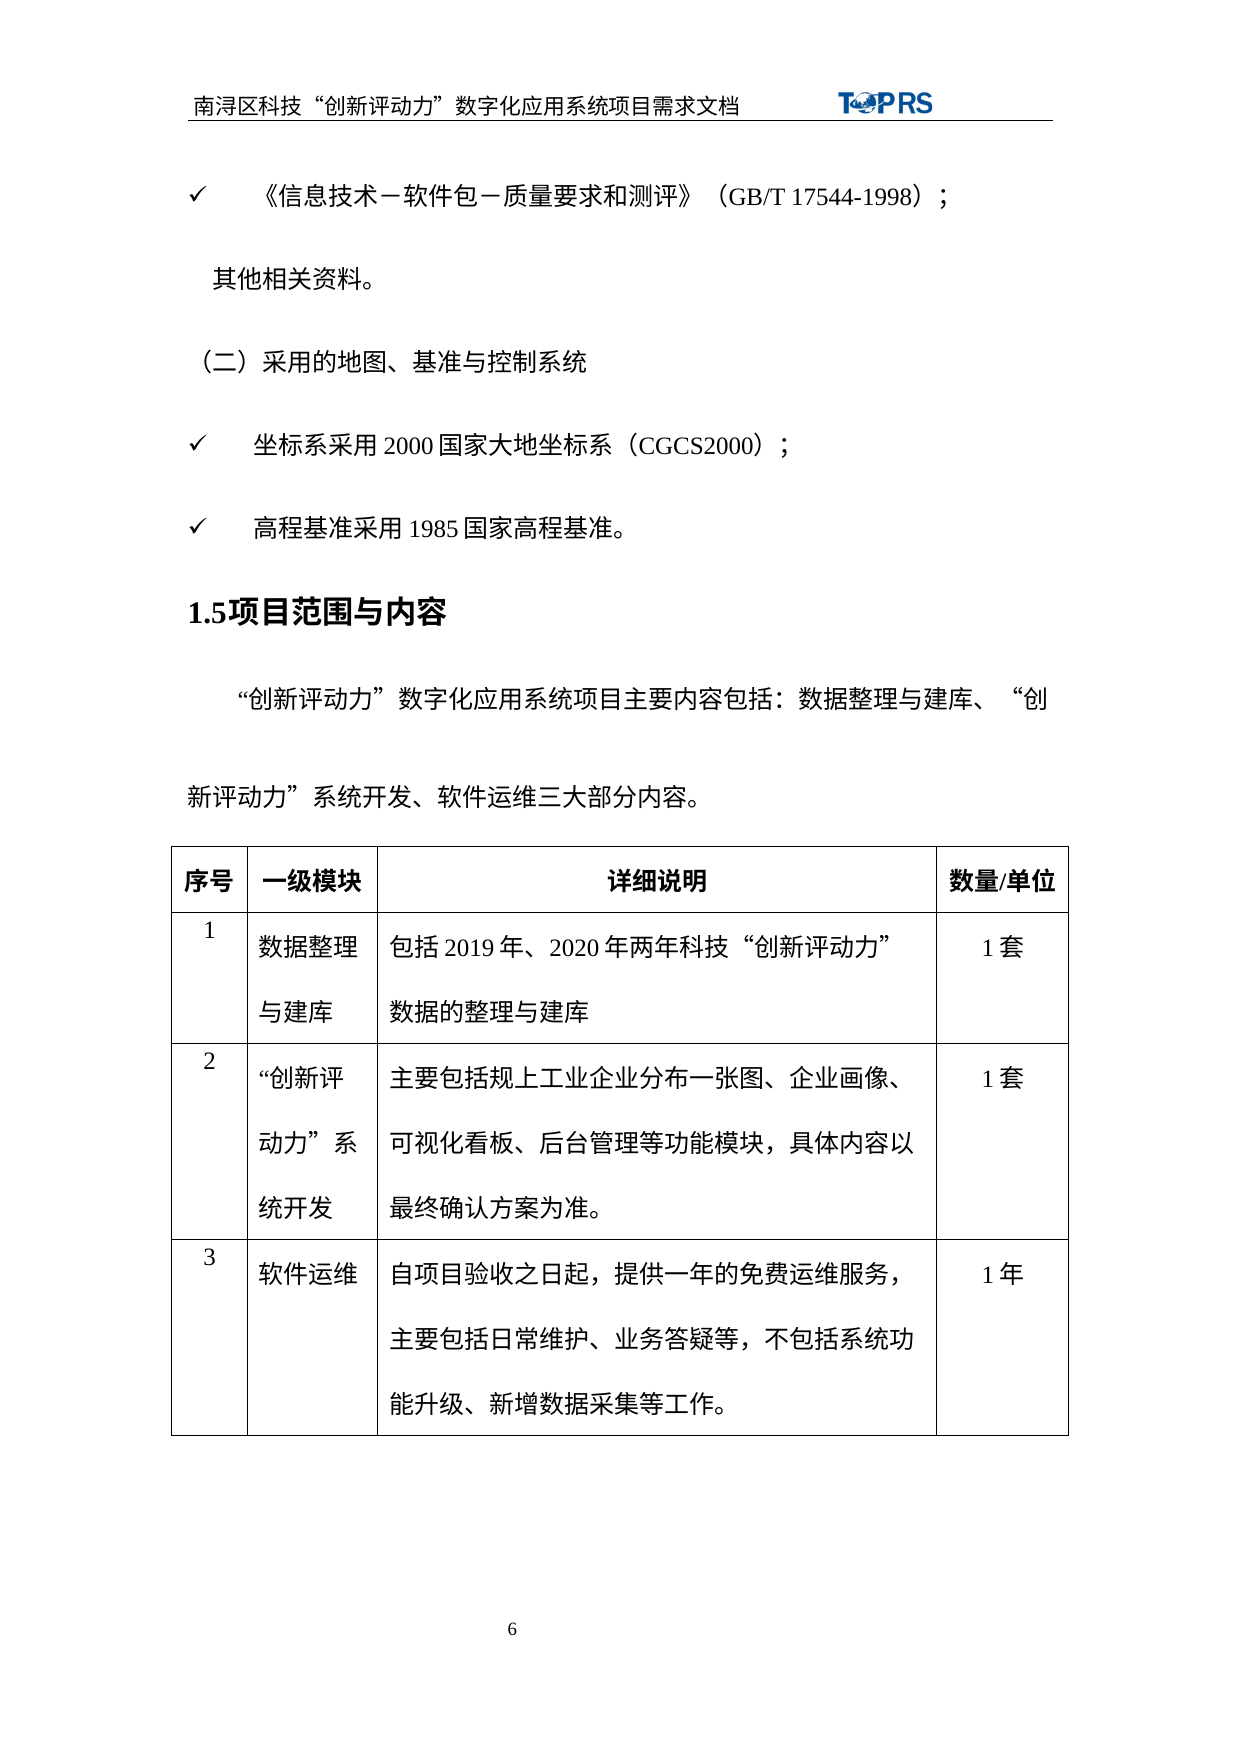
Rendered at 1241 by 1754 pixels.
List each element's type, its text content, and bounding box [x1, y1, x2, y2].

table_cell 主要包括规上工业企业分布一张图、企业画像、可视化看板、后台管理等功能模块，具体内容以最终确认方案为准。 [378, 1044, 936, 1239]
table_cell 3 [172, 1240, 247, 1435]
table_header 序号 [172, 847, 247, 912]
table_cell 自项目验收之日起，提供一年的免费运维服务，主要包括日常维护、业务答疑等，不包括系统功能升级、新增数据采集等工作。 [378, 1240, 936, 1435]
list  高程基准采用1985国家高程基准。 [187, 494, 1053, 559]
table_cell 1年 [937, 1240, 1068, 1435]
text “创新评动力”数字化应用系统项目主要内容包括：数据整理与建库、“创新评动力”系统开发、软件运维三大部分内容。 [187, 665, 1053, 828]
picture [837, 91, 933, 114]
table_cell 包括2019年、2020年两年科技“创新评动力”数据的整理与建库 [378, 913, 936, 1043]
table_cell 2 [172, 1044, 247, 1239]
table_cell 1 [172, 913, 247, 1043]
subtitle 项目范围与内容 [187, 578, 1053, 643]
table_cell 1套 [937, 913, 1068, 1043]
table_cell 软件运维 [248, 1240, 377, 1435]
text （二）采用的地图、基准与控制系统 [187, 328, 1053, 393]
table_cell 1套 [937, 1044, 1068, 1239]
table_header 一级模块 [248, 847, 377, 912]
text  其他相关资料。 [187, 245, 1053, 310]
table_header 数量/单位 [937, 847, 1068, 912]
table_header 详细说明 [378, 847, 936, 912]
table_cell “创新评动力”系统开发 [248, 1044, 377, 1239]
list  坐标系采用2000国家大地坐标系（CGCS2000）； [187, 411, 1053, 476]
table_cell 数据整理与建库 [248, 913, 377, 1043]
list  《信息技术－软件包－质量要求和测评》（GB/T 17544-1998）； [187, 162, 1053, 227]
